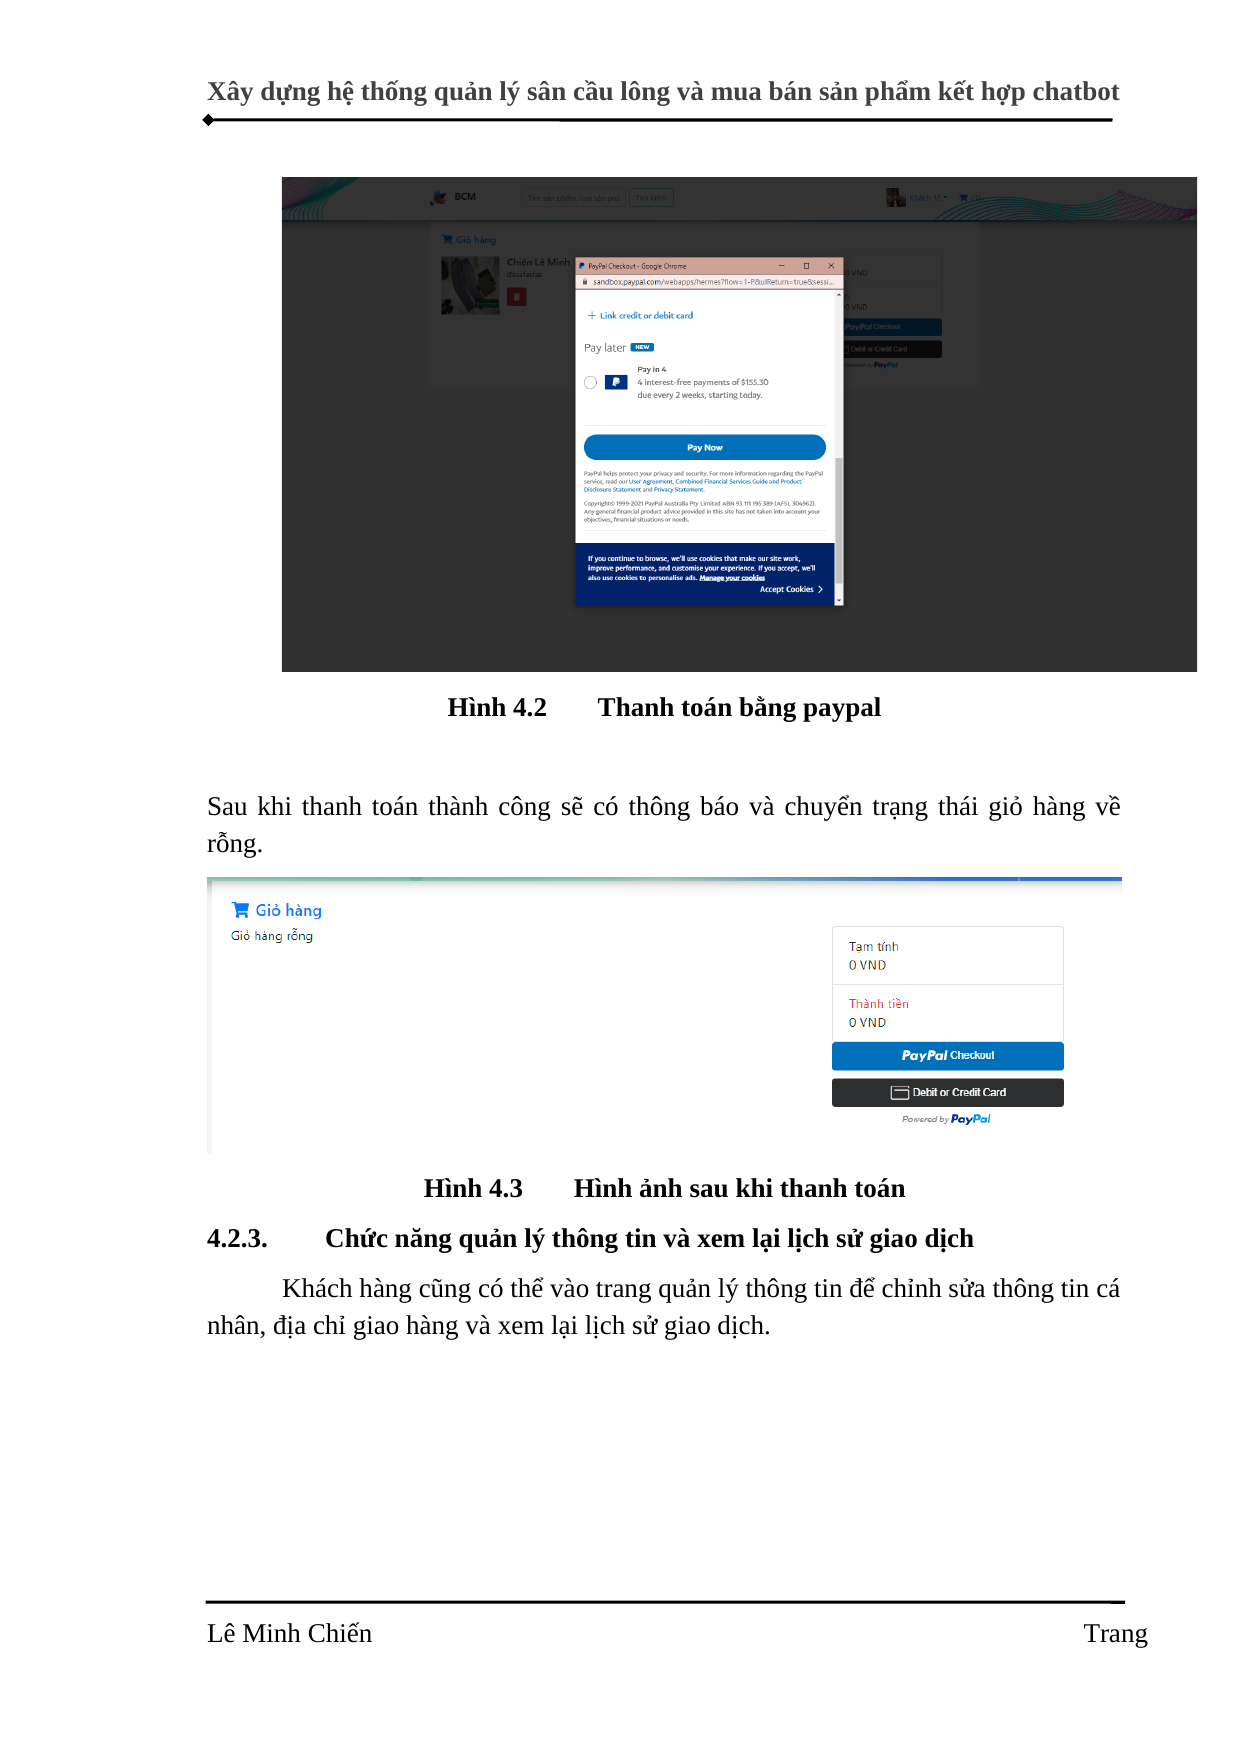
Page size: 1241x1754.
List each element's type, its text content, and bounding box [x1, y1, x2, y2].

text Khách hàng cũng có thể vào trang quản lý thông tin để chỉnh sửa thông tin cá nhân, địa chỉ giao hàng và xem lại lịch sử giao dịch. [207, 1272, 1122, 1340]
text Thanh toán bằng paypal [207, 691, 1122, 722]
picture [206, 877, 1123, 1154]
text Chức năng quản lý thông tin và xem lại lịch sử giao dịch [207, 1222, 1122, 1253]
text Hình ảnh sau khi thanh toán [207, 1172, 1122, 1203]
text Sau khi thanh toán thành công sẽ có thông báo và chuyển trạng thái giỏ hàng về rỗng. [207, 790, 1122, 859]
picture [281, 177, 1198, 672]
